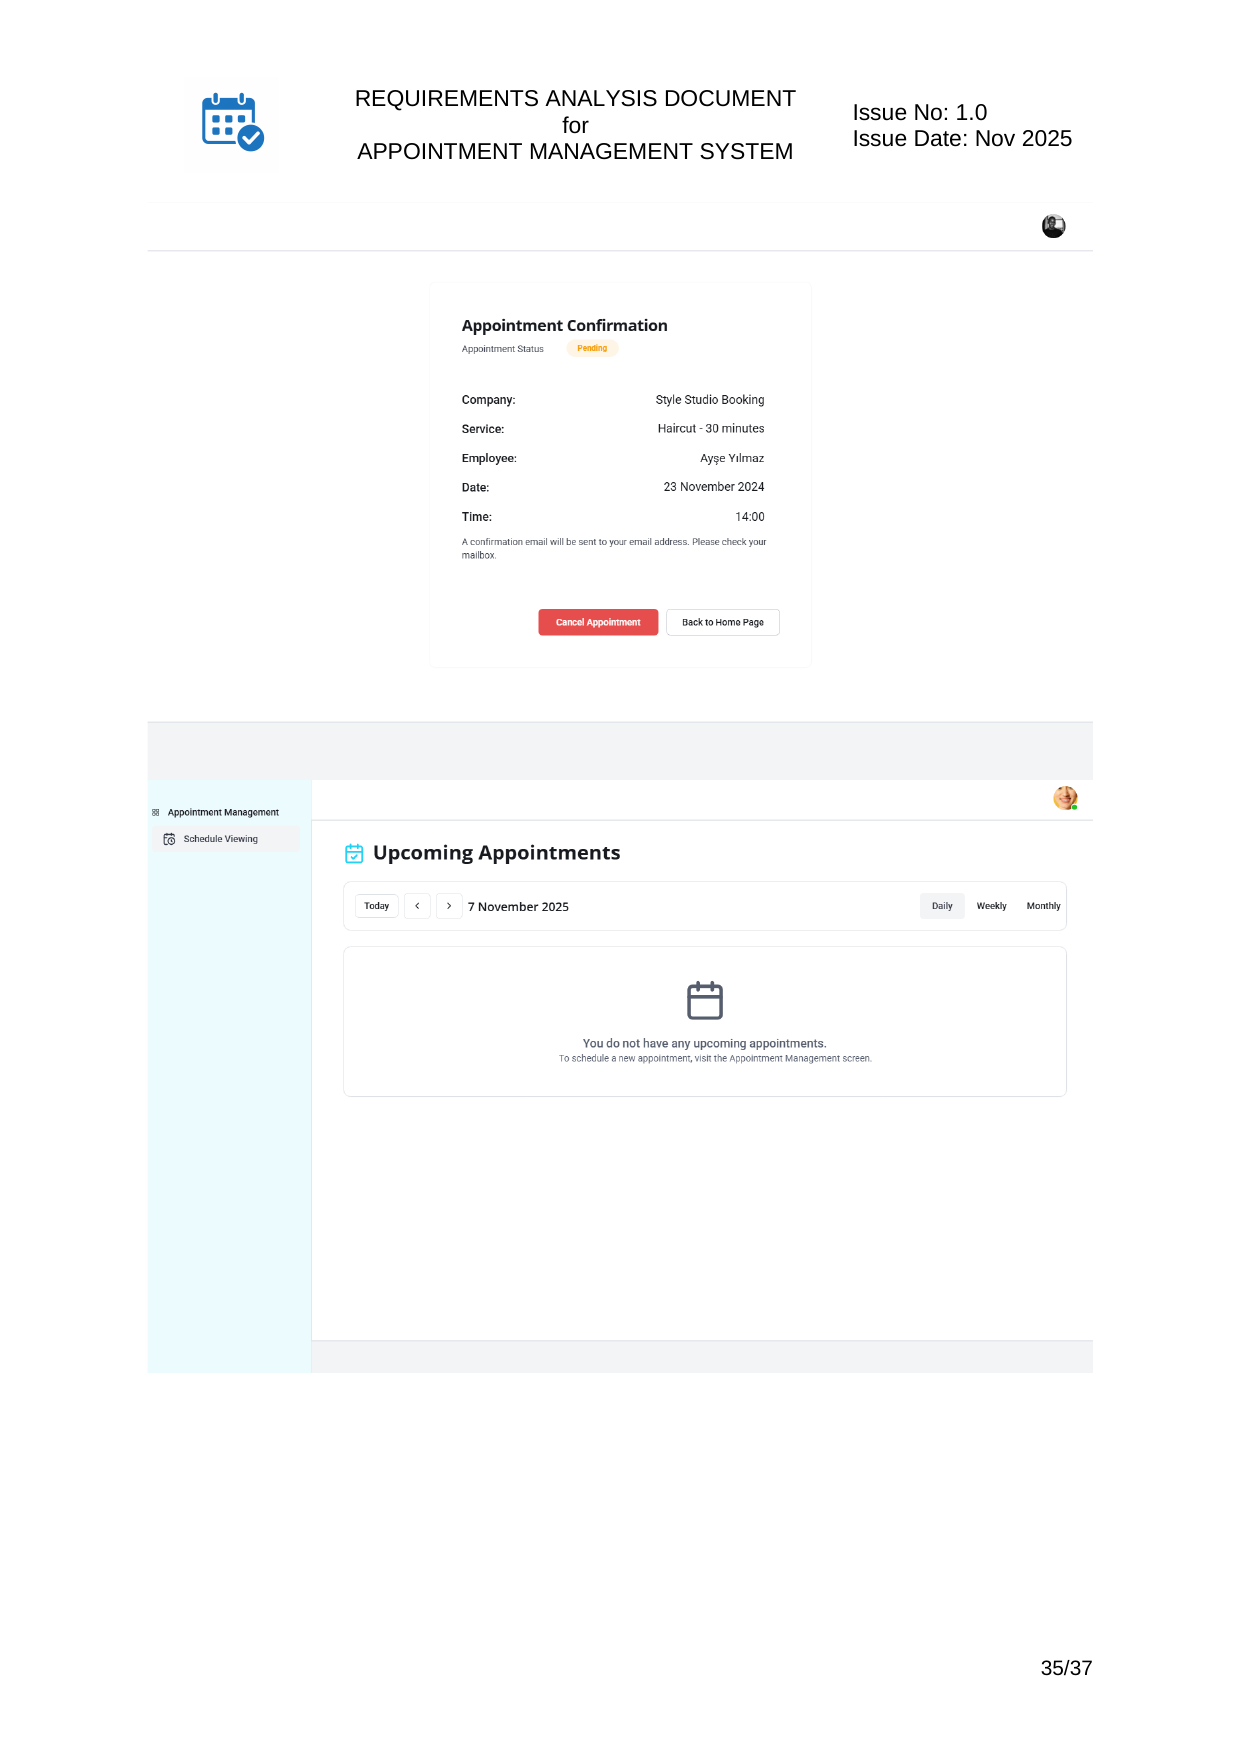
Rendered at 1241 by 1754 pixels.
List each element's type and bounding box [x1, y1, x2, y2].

picture [184, 77, 280, 173]
picture [147, 202, 1093, 1373]
